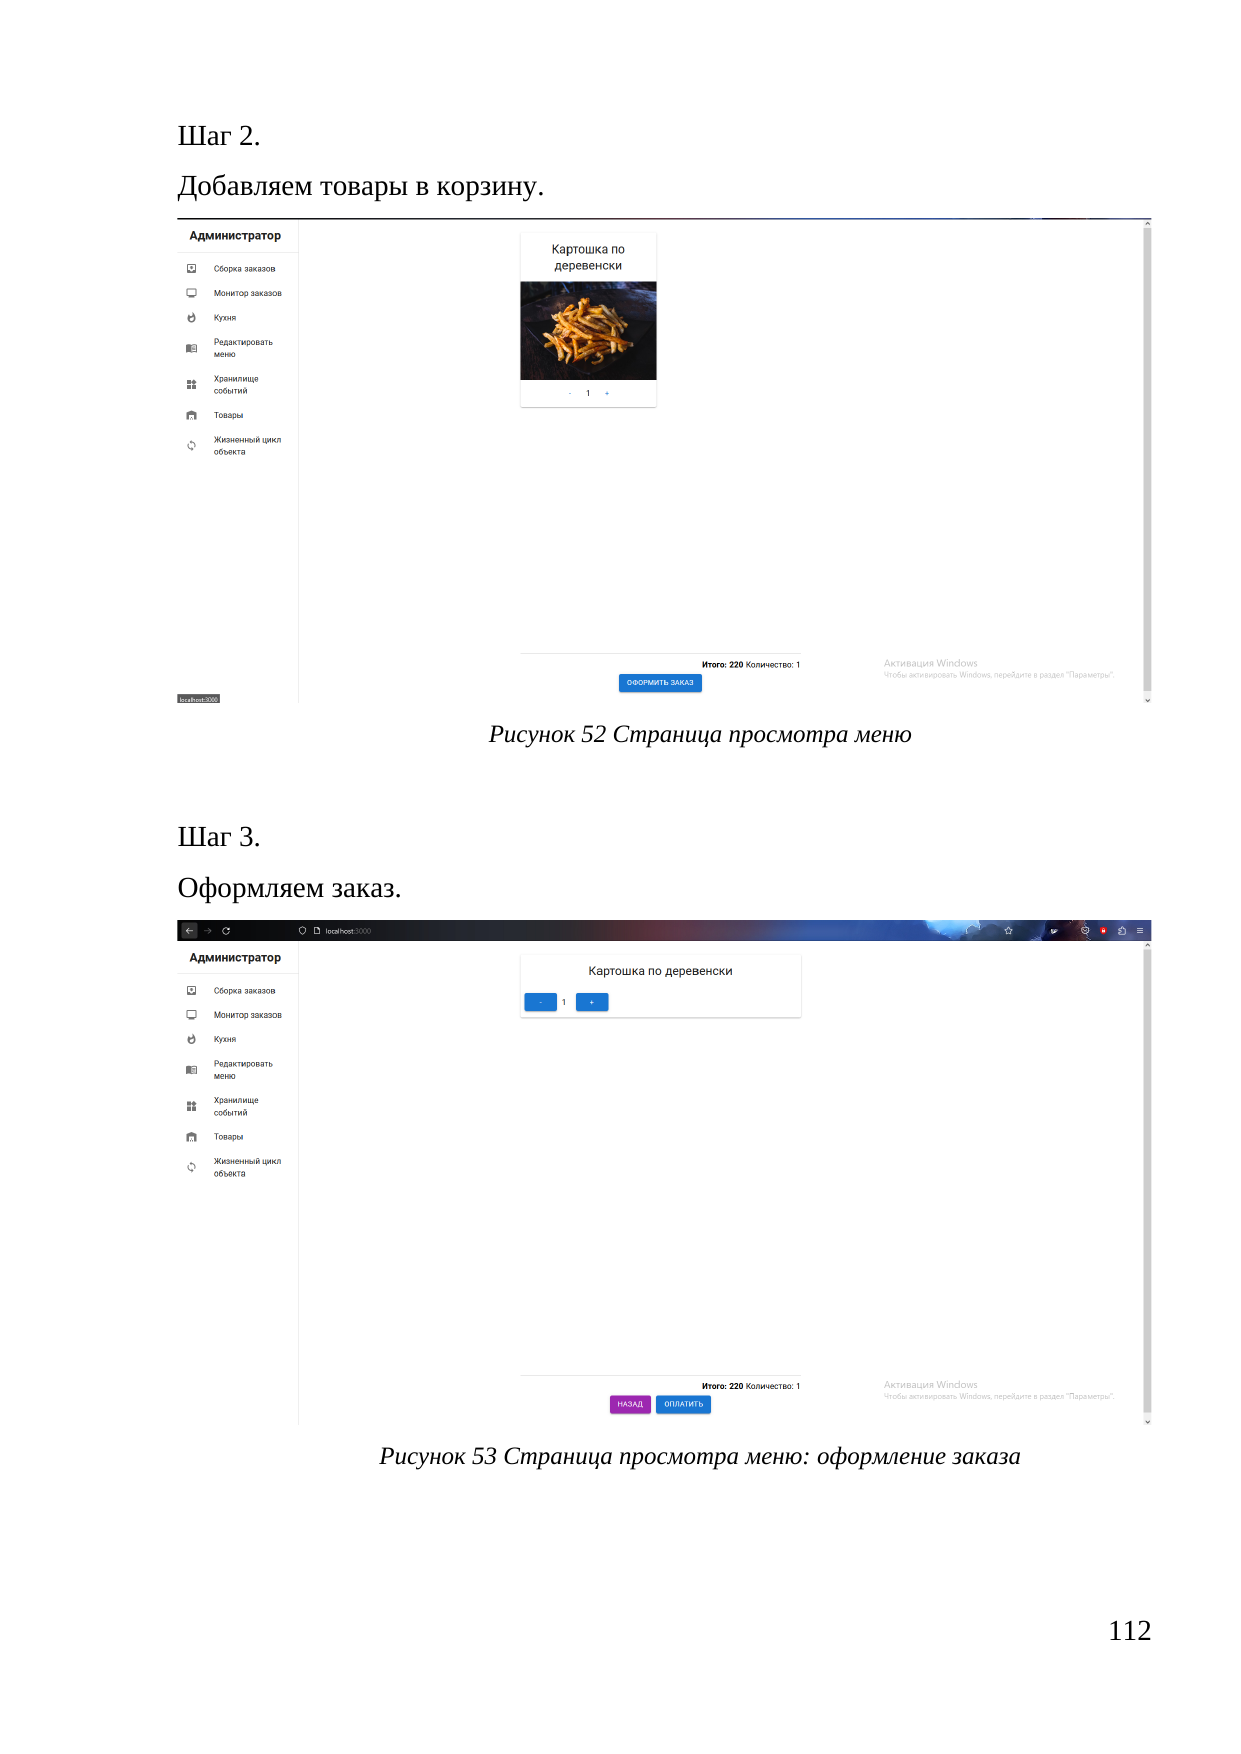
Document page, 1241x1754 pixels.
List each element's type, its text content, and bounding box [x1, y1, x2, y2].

text Оформляем заказ. [177, 870, 1152, 903]
picture [177, 218, 1152, 703]
picture [177, 920, 1152, 1425]
text Добавляем товары в корзину. [177, 168, 1152, 202]
text Рисунок 52 Страница просмотра меню [177, 719, 1152, 748]
text Шаг 3. [177, 819, 1152, 853]
text Шаг 2. [177, 118, 1152, 152]
text Рисунок 53 Страница просмотра меню: оформление заказа [177, 1441, 1152, 1470]
